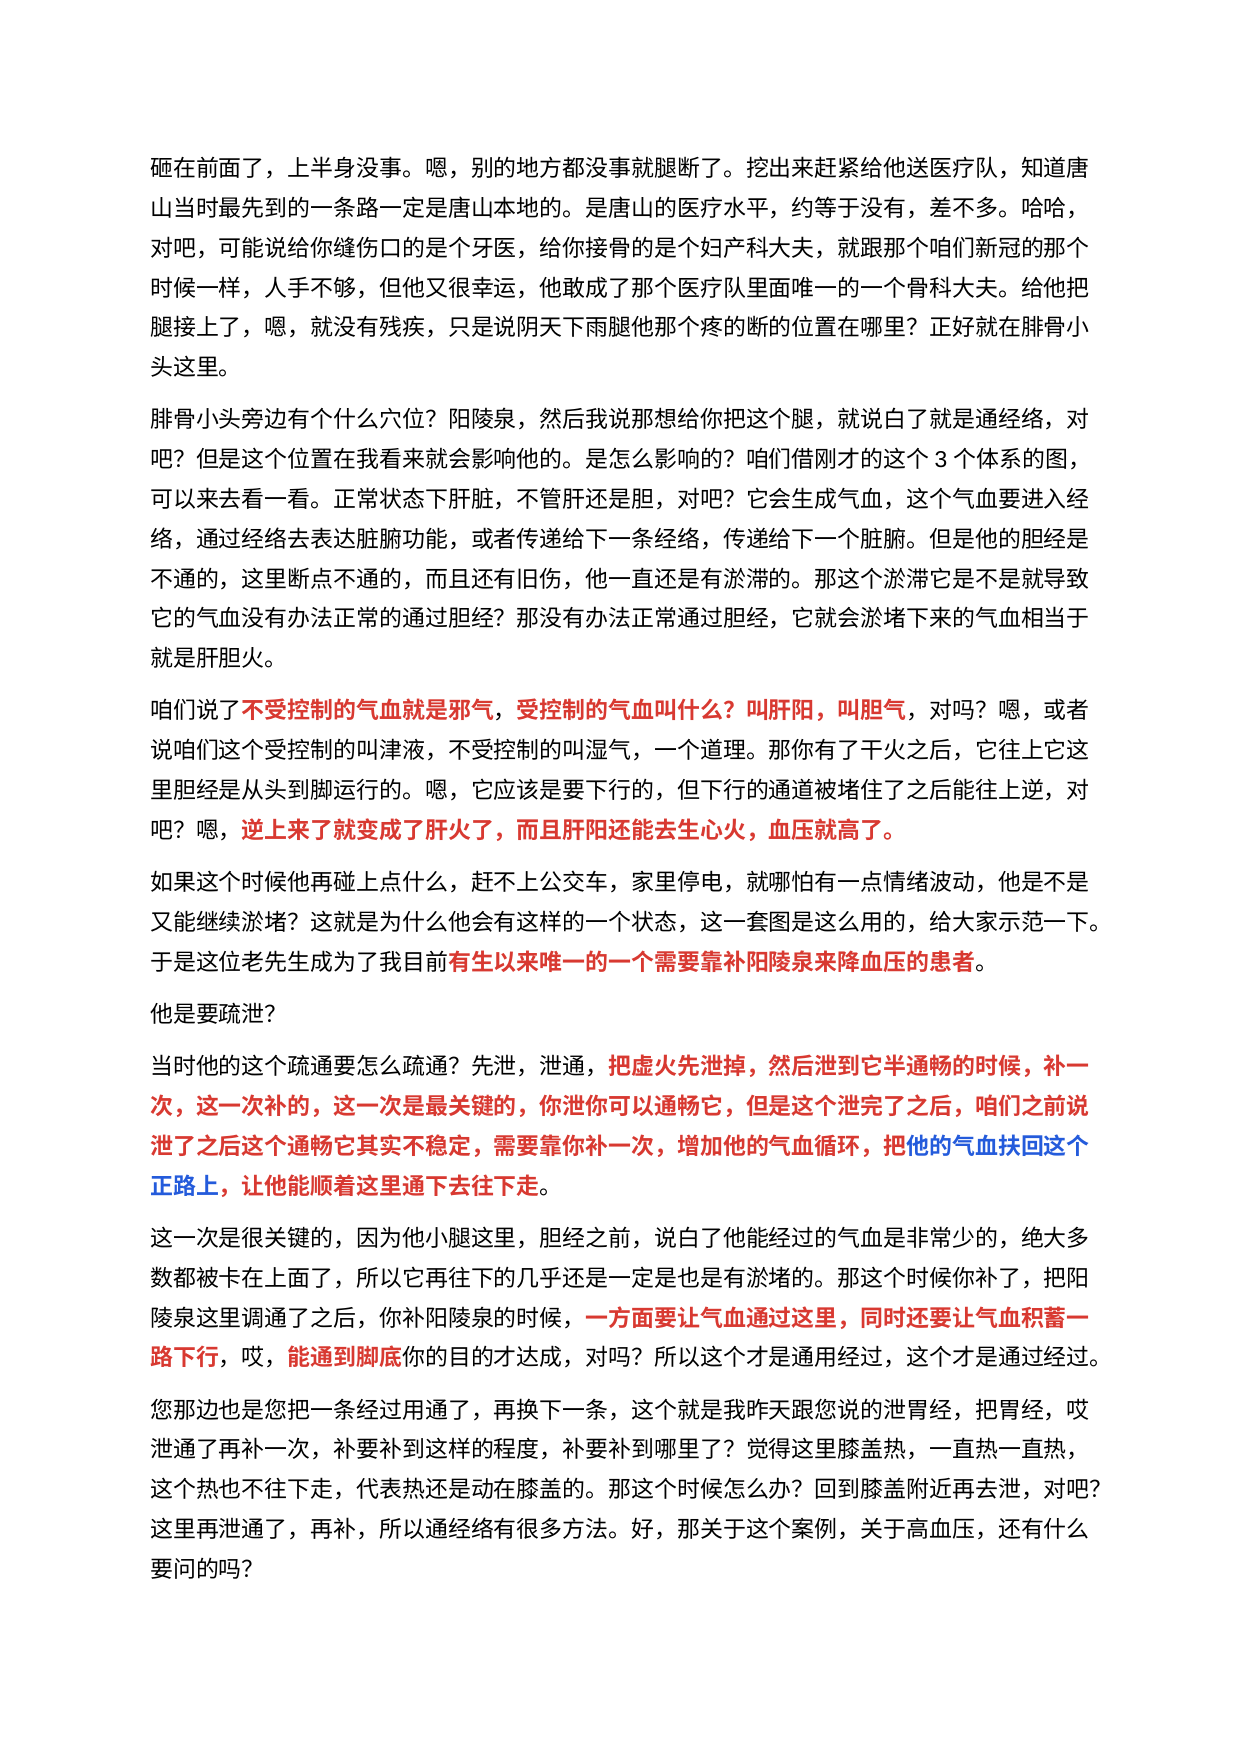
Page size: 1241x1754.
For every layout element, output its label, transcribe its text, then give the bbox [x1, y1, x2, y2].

text 如果这个时候他再碰上点什么，赶不上公交车，家里停电，就哪怕有一点情绪波动，他是不是又能继续淤堵？这就是为什么他会有这样的一个状态，这一套图是这么用的，给大家示范一下。于是这位老先生成为了我目前有生以来唯一的一个需要靠补阳陵泉来降血压的患者。 [150, 864, 1090, 977]
text 他是要疏泄？ [150, 996, 1090, 1029]
text 腓骨小头旁边有个什么穴位？阳陵泉，然后我说那想给你把这个腿，就说白了就是通经络，对吧？但是这个位置在我看来就会影响他的。是怎么影响的？咱们借刚才的这个 3 个体系的图，可以来去看一看。正常状态下肝脏，不管肝还是胆，对吧？它会生成气血，这个气血要进入经络，通过经络去表达脏腑功能，或者传递给下一条经络，传递给下一个脏腑。但是他的胆经是不通的，这里断点不通的，而且还有旧伤，他一直还是有淤滞的。那这个淤滞它是不是就导致它的气血没有办法正常的通过胆经？那没有办法正常通过胆经，它就会淤堵下来的气血相当于就是肝胆火。 [150, 401, 1090, 673]
text 这一次是很关键的，因为他小腿这里，胆经之前，说白了他能经过的气血是非常少的，绝大多数都被卡在上面了，所以它再往下的几乎还是一定是也是有淤堵的。那这个时候你补了，把阳陵泉这里调通了之后，你补阳陵泉的时候，一方面要让气血通过这里，同时还要让气血积蓄一路下行，哎，能通到脚底你的目的才达成，对吗？所以这个才是通用经过，这个才是通过经过。 [150, 1220, 1090, 1372]
text 咱们说了不受控制的气血就是邪气，受控制的气血叫什么？叫肝阳，叫胆气，对吗？嗯，或者说咱们这个受控制的叫津液，不受控制的叫湿气，一个道理。那你有了干火之后，它往上它这里胆经是从头到脚运行的。嗯，它应该是要下行的，但下行的通道被堵住了之后能往上逆，对吧？嗯，逆上来了就变成了肝火了，而且肝阳还能去生心火，血压就高了。 [150, 692, 1090, 845]
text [150, 150, 1090, 382]
text 您那边也是您把一条经过用通了，再换下一条，这个就是我昨天跟您说的泄胃经，把胃经，哎泄通了再补一次，补要补到这样的程度，补要补到哪里了？觉得这里膝盖热，一直热一直热，这个热也不往下走，代表热还是动在膝盖的。那这个时候怎么办？回到膝盖附近再去泄，对吧？这里再泄通了，再补，所以通经络有很多方法。好，那关于这个案例，关于高血压，还有什么要问的吗？ [150, 1391, 1090, 1584]
text 当时他的这个疏通要怎么疏通？先泄，泄通，把虚火先泄掉，然后泄到它半通畅的时候，补一次，这一次补的，这一次是最关键的，你泄你可以通畅它，但是这个泄完了之后，咱们之前说泄了之后这个通畅它其实不稳定，需要靠你补一次，增加他的气血循环，把他的气血扶回这个正路上，让他能顺着这里通下去往下走。 [150, 1048, 1090, 1201]
